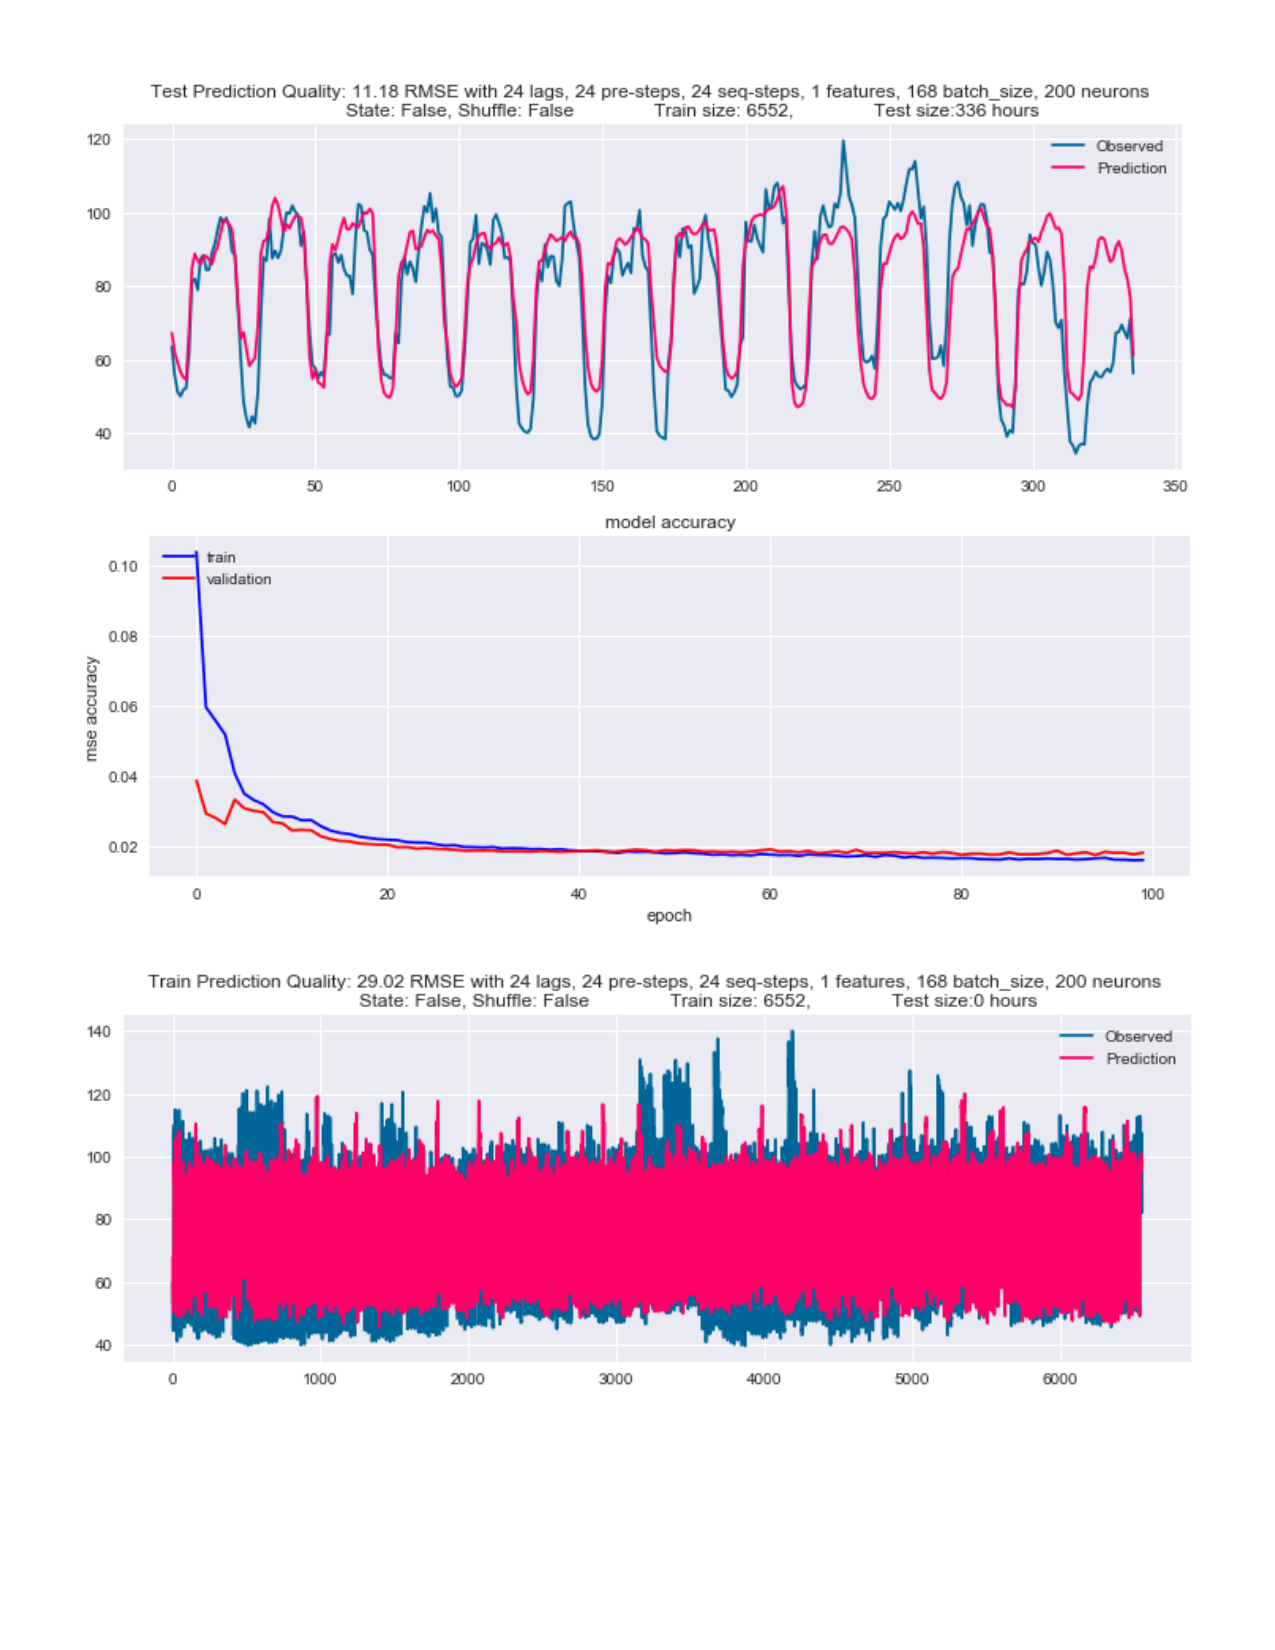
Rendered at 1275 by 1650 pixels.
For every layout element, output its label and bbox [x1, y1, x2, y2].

picture [75, 75, 1200, 934]
picture [75, 964, 1200, 1399]
